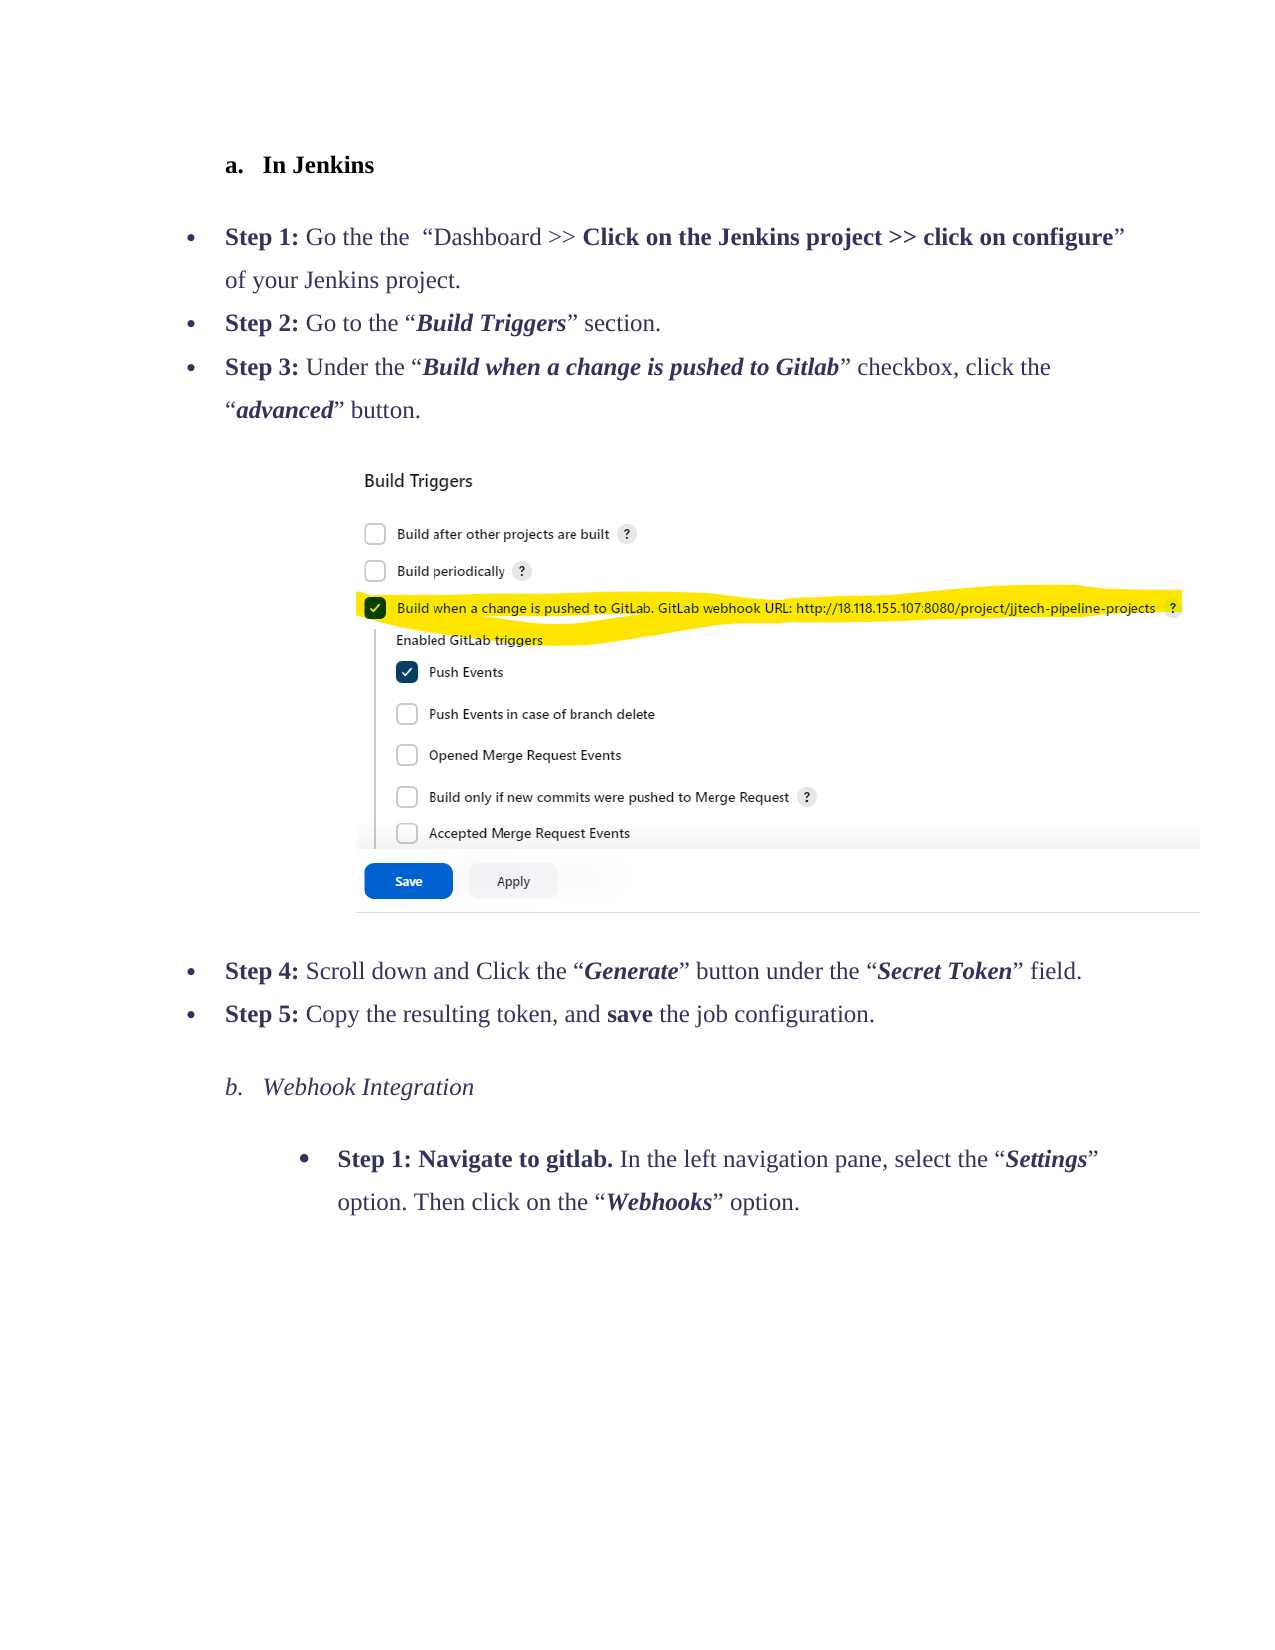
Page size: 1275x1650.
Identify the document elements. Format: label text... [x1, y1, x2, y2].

list Step 4: Scroll down and Click the “Generate” button under the “Secret Token” field. [187, 956, 1125, 985]
list Step 2: Go to the “Build Triggers” section. [187, 308, 1125, 337]
list Step 1: Navigate to gitlab. In the left navigation pane, select the “Settings” option. Then click on the “Webhooks” option. [300, 1144, 1125, 1216]
subtitle Webhook Integration [225, 1072, 1125, 1101]
picture [225, 467, 1200, 914]
list Step 5: Copy the resulting token, and save the job configuration. [187, 999, 1125, 1028]
list Step 3: Under the “Build when a change is pushed to Gitlab” checkbox, click the “advanced” button. [187, 352, 1125, 423]
list Step 1: Go the the “Dashboard >> Click on the Jenkins project >> click on configure” of your Jenkins project. [187, 222, 1125, 294]
list In Jenkins [225, 150, 1125, 179]
